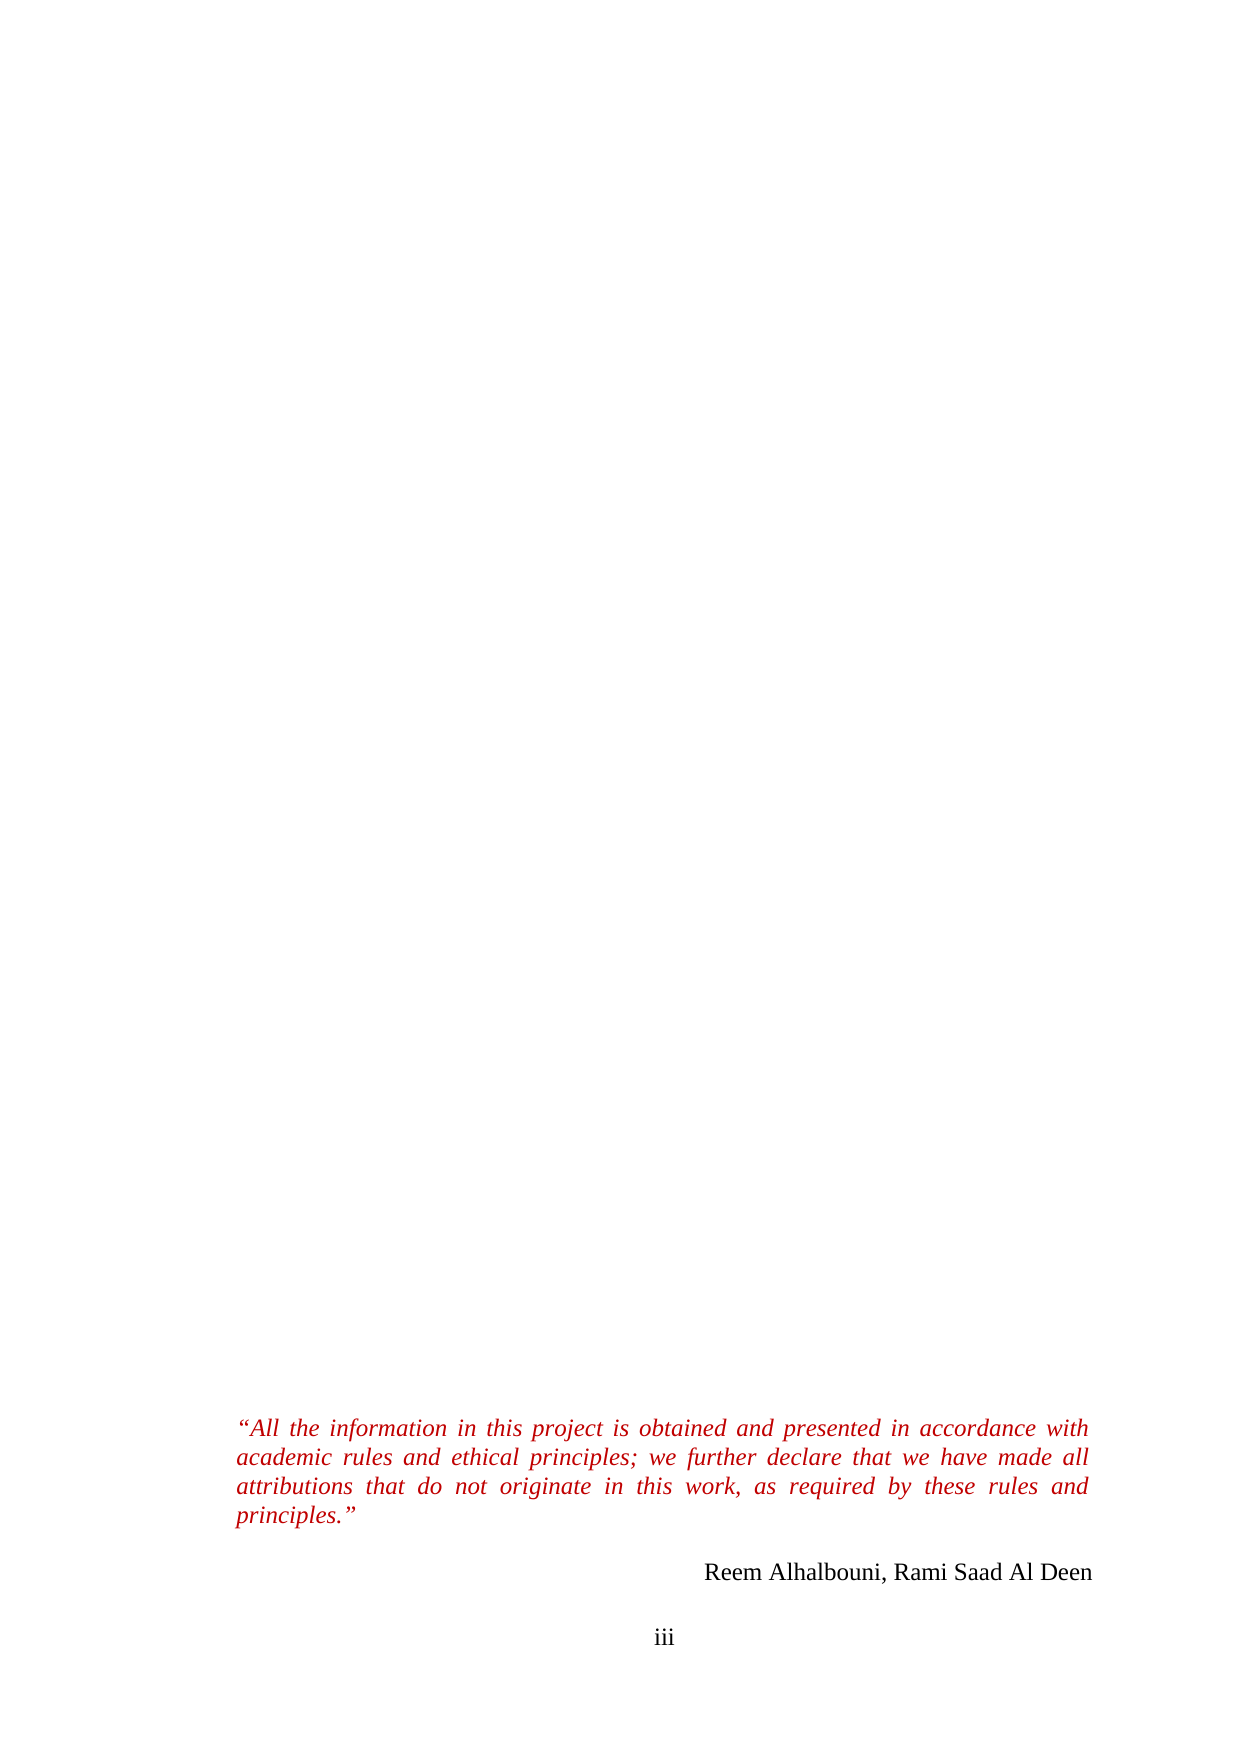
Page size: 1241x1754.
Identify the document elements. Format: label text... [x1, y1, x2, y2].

text Reem Alhalbouni, Rami Saad Al Deen [236, 1557, 1092, 1586]
text “All the information in this project is obtained and presented in accordance with academic rules and ethical principles; we further declare that we have made all attributions that do not originate in this work, as required by these rules and principles.” [236, 1413, 1092, 1528]
